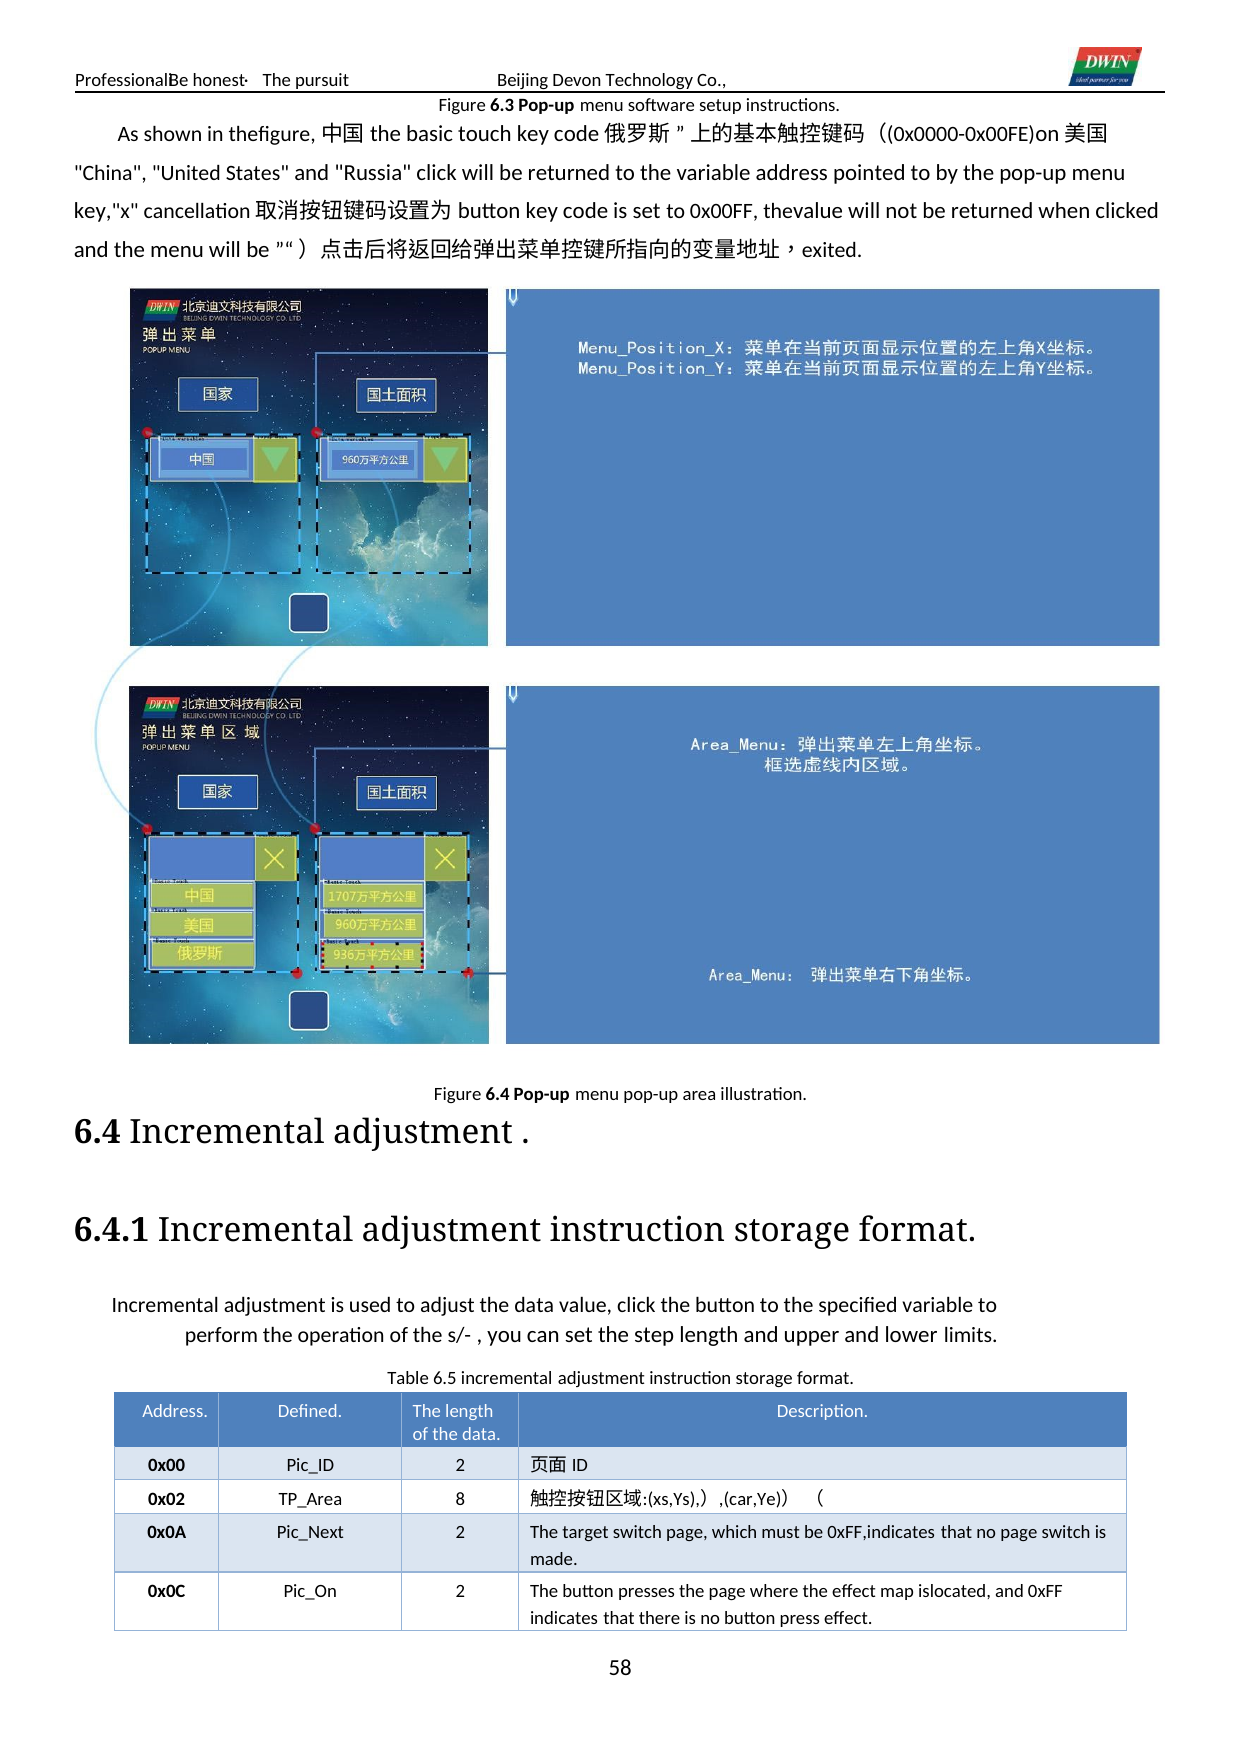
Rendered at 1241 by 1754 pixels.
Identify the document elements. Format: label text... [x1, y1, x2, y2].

subtitle 6.4 Incremental adjustment . [73, 1108, 1177, 1153]
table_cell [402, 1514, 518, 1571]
subtitle 6.4.1 Incremental adjustment instruction storage format. [73, 1206, 1177, 1251]
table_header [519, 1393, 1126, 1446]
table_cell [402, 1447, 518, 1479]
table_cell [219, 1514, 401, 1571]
text Table 6.5 incremental adjustment instruction storage format. [107, 1366, 1134, 1389]
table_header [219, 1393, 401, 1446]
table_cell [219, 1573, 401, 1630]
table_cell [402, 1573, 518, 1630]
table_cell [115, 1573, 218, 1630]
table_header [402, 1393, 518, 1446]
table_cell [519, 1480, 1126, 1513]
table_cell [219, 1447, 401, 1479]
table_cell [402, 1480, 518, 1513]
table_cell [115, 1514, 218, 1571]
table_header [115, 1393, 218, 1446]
picture [78, 274, 1169, 1059]
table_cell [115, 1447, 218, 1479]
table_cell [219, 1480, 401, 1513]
text As shown in thefigure, 中国 the basic touch key code 俄罗斯 ” 上的基本触控键码（(0x0000-0x00FE)on 美国 "China", "United States" and "Russia" click will be returned to the variable address pointed to by the pop-up menu key,"x" cancellation 取消按钮键码设置为 button key code is set to 0x00FF, thevalue will not be returned when clicked and the menu will be ”“ ）点击后将返回给弹出菜单控键所指向的变量地址，exited. [73, 119, 1177, 263]
text Figure 6.3 Pop-up menu software setup instructions. [107, 93, 1172, 116]
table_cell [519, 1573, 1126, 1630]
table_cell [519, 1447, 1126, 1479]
text Incremental adjustment is used to adjust the data value, click the button to the specified variable to perform the operation of the s/- , you can set the step length and upper and lower limits. [75, 1291, 997, 1348]
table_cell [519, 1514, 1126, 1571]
text Figure 6.4 Pop-up menu pop-up area illustration. [107, 1082, 1134, 1105]
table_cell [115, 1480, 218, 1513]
picture [1068, 47, 1142, 86]
